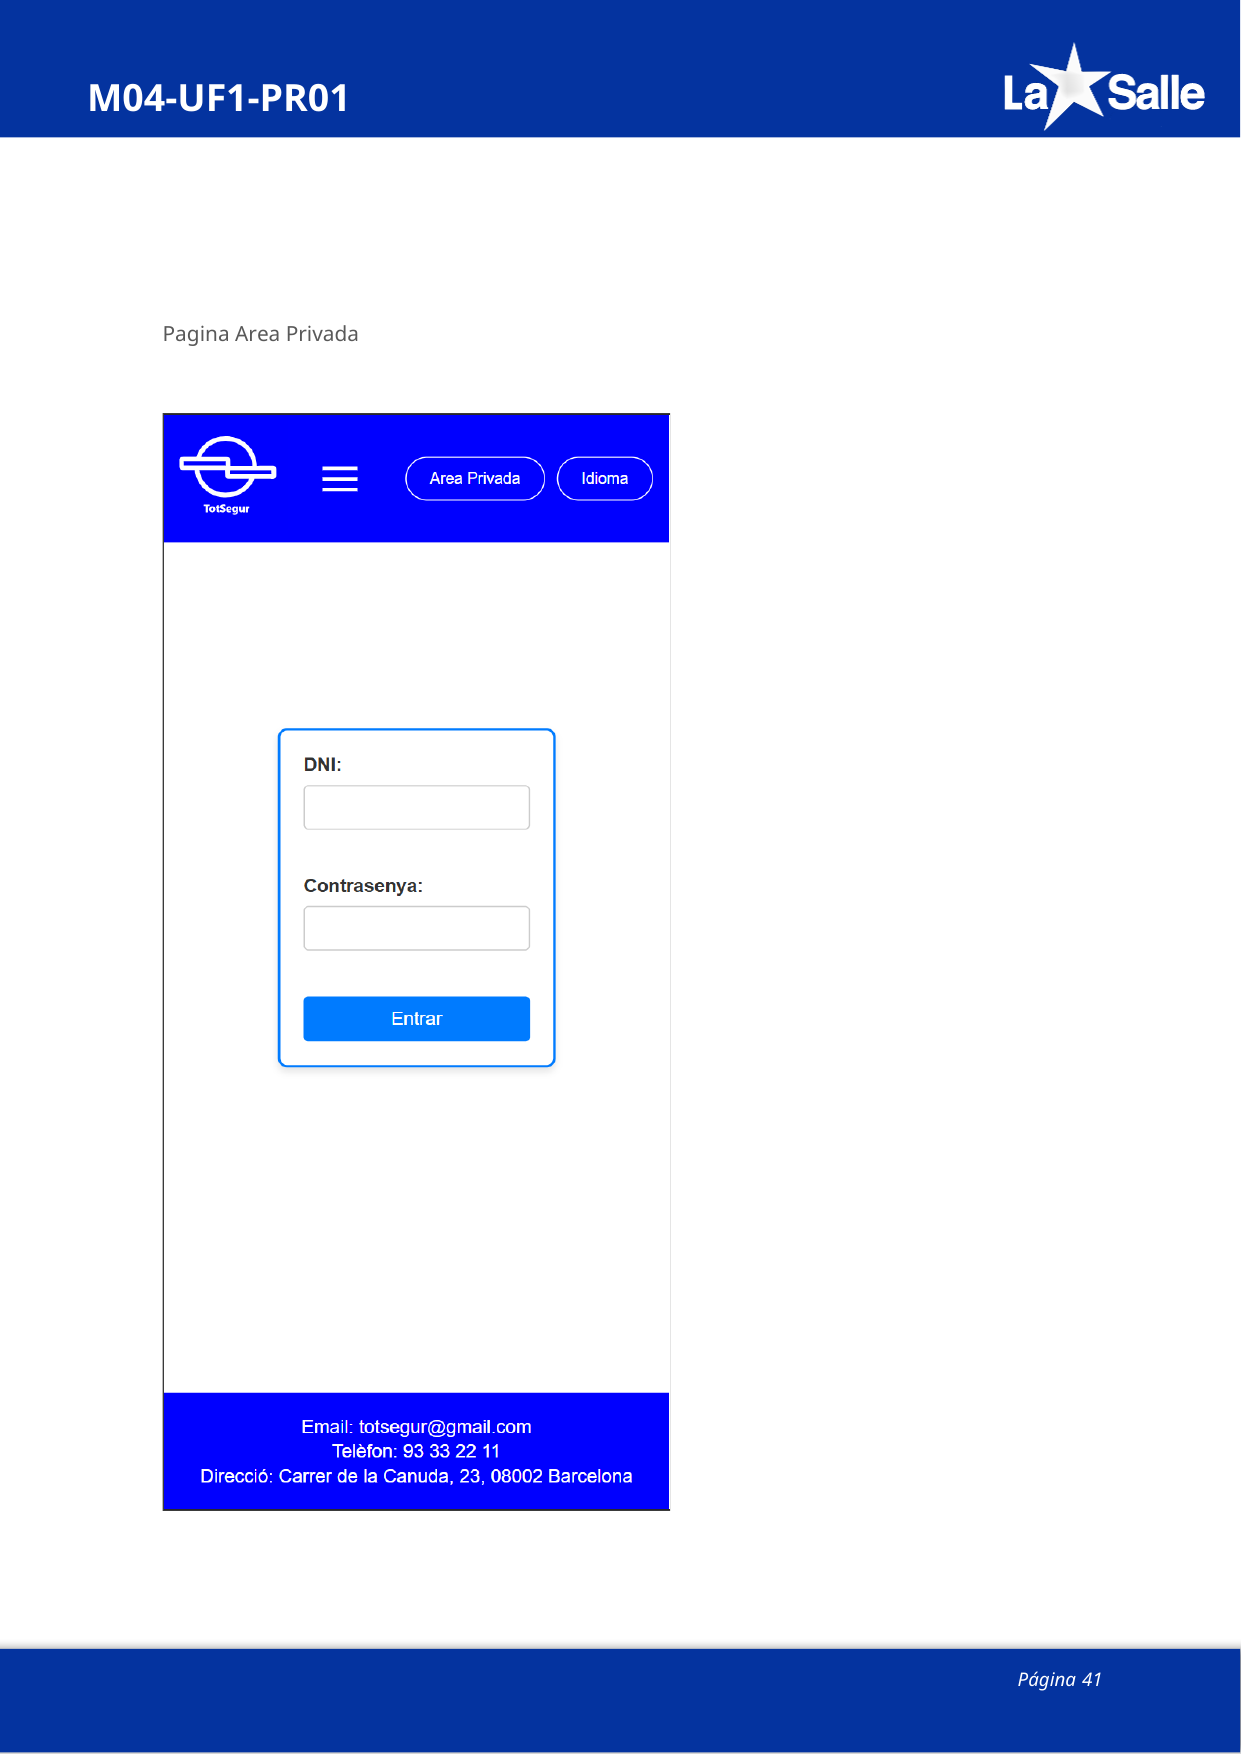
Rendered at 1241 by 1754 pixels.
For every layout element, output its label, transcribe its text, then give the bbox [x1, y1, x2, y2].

text Pagina Area Privada [162, 319, 1107, 348]
picture [995, 35, 1214, 137]
picture [162, 413, 671, 1511]
